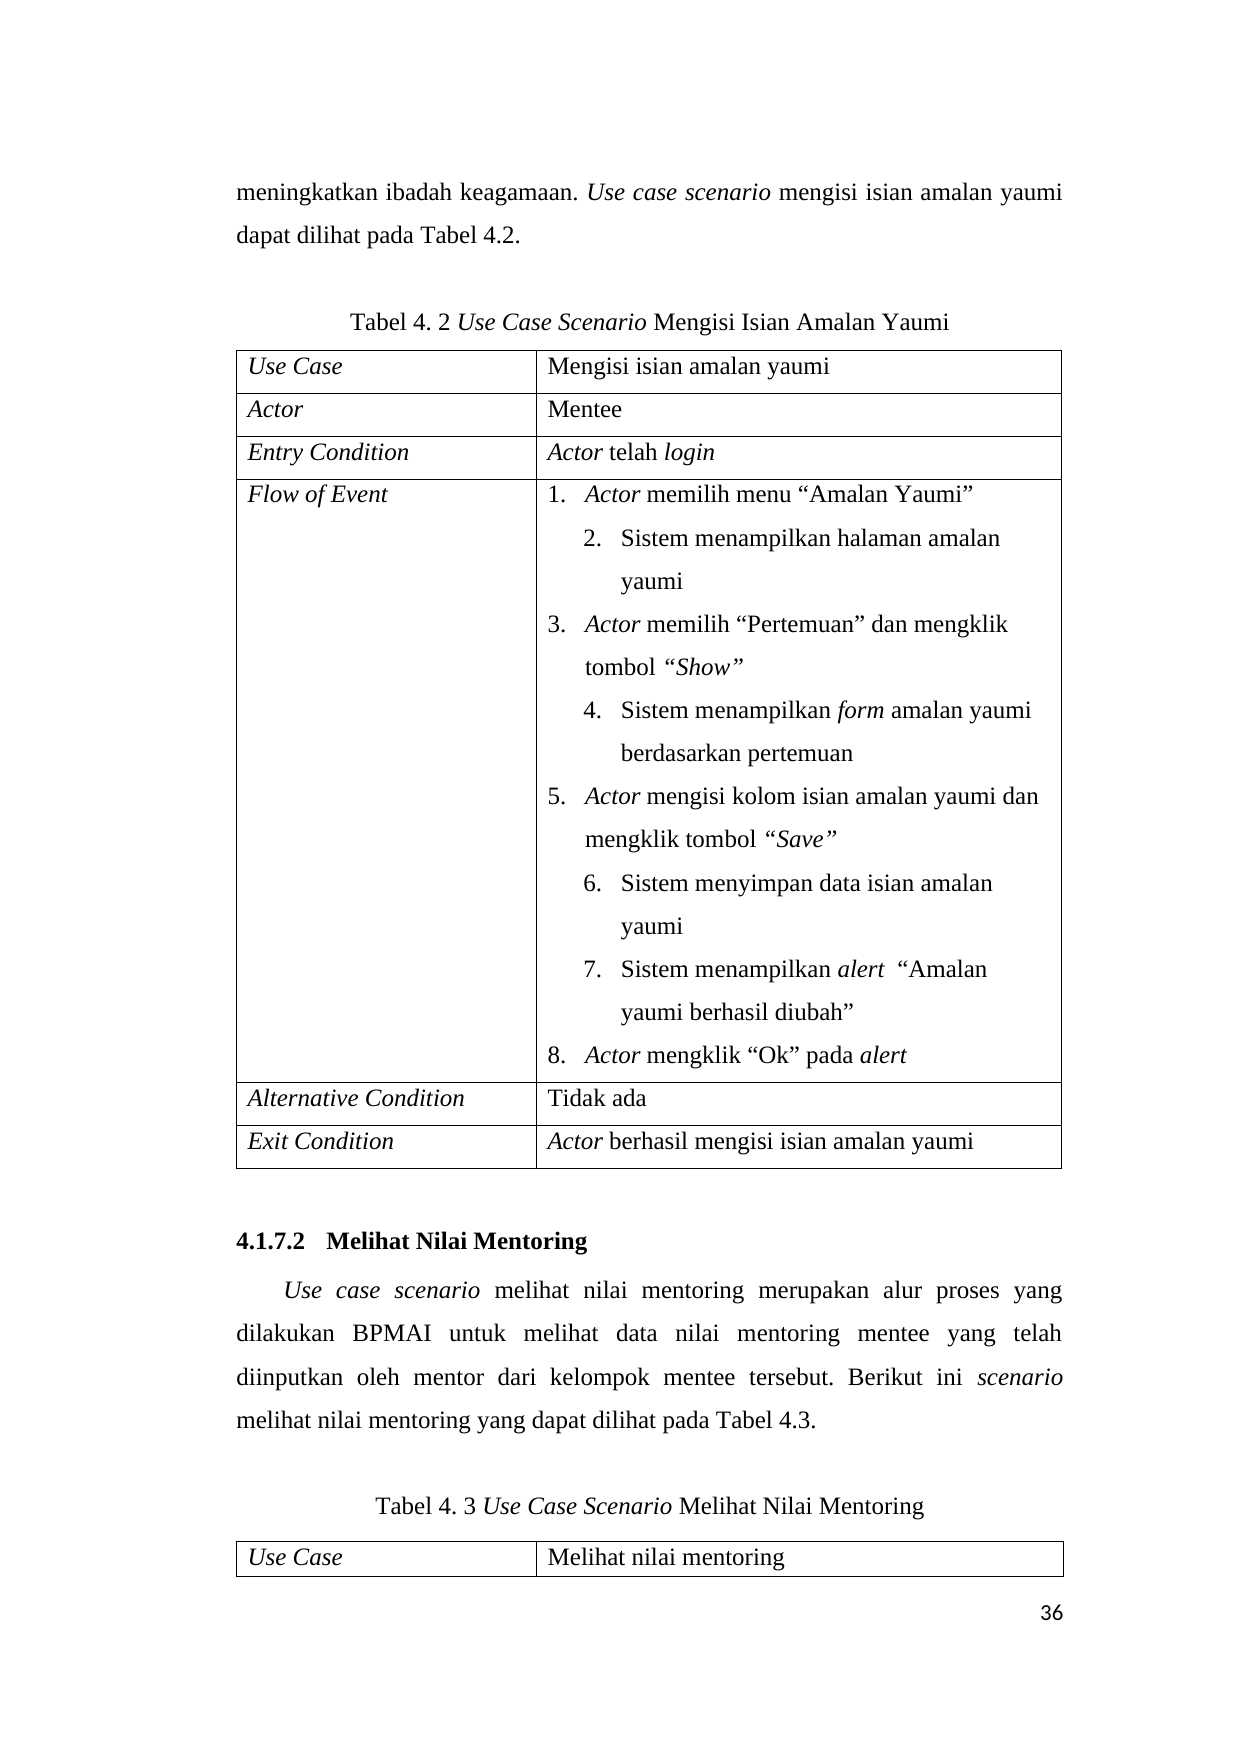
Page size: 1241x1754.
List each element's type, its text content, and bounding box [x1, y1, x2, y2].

table_cell Alternative Condition [237, 1083, 536, 1125]
table_header Mengisi isian amalan yaumi [537, 351, 1061, 393]
table_cell Actor [237, 394, 536, 436]
table_cell Flow of Event [237, 480, 536, 1082]
table_cell Actor telah login [537, 437, 1061, 478]
table_cell Entry Condition [237, 437, 536, 478]
table_cell Exit Condition [237, 1126, 536, 1168]
table_header Use Case [237, 351, 536, 393]
table_header Use Case [237, 1542, 536, 1576]
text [236, 177, 1063, 249]
table_cell Mentee [537, 394, 1061, 436]
subtitle Melihat Nilai Mentoring [236, 1226, 1063, 1255]
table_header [537, 1542, 1063, 1576]
table_cell Actor berhasil mengisi isian amalan yaumi [537, 1126, 1061, 1168]
table_cell Tidak ada [537, 1083, 1061, 1125]
text Use case scenario melihat nilai mentoring merupakan alur proses yang dilakukan BPMAI untuk melihat data nilai mentoring mentee yang telah diinputkan oleh mentor dari kelompok mentee tersebut. Berikut ini scenario melihat nilai mentoring yang dapat dilihat pada Tabel 4.3. [236, 1275, 1063, 1433]
table_cell Actor memilih menu “Amalan Yaumi” Sistem menampilkan halaman amalan yaumi Actor memilih “Pertemuan” dan mengklik tombol “Show” Sistem menampilkan form amalan yaumi berdasarkan pertemuan Actor mengisi kolom isian amalan yaumi dan mengklik tombol “Save” Sistem menyimpan data isian amalan yaumi Sistem menampilkan alert “Amalan yaumi berhasil diubah” Actor mengklik “Ok” pada alert [537, 480, 1061, 1082]
